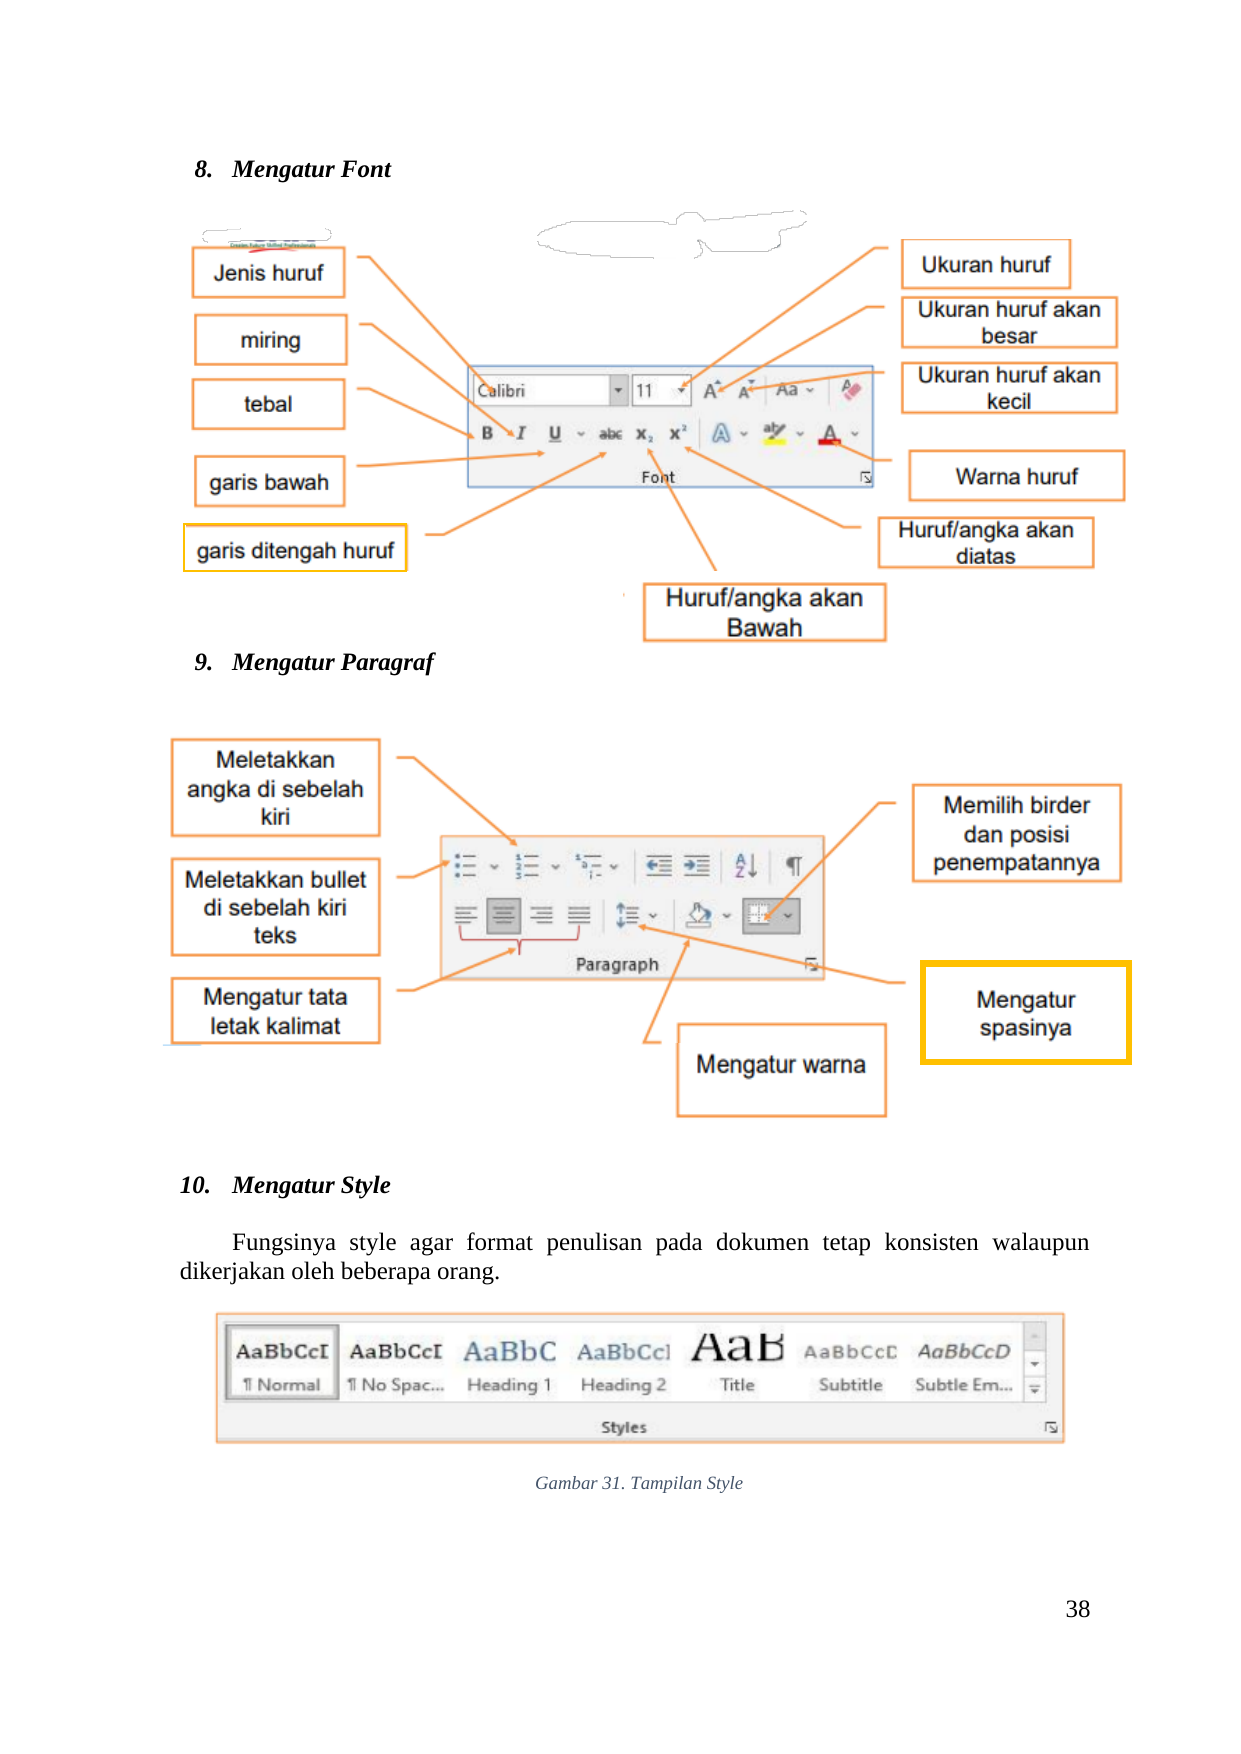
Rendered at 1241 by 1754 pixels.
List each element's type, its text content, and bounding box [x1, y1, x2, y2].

picture [186, 525, 405, 570]
picture [207, 1302, 1072, 1452]
subtitle Mengatur Style [179, 1170, 1090, 1198]
text Fungsinya style agar format penulisan pada dokumen tetap konsisten walaupun dikerjakan oleh beberapa orang. [179, 1227, 1090, 1285]
picture [186, 210, 1127, 659]
subtitle Mengatur Paragraf [194, 647, 1090, 676]
picture [926, 967, 1126, 1046]
subtitle Mengatur Font [194, 154, 1090, 183]
picture [162, 727, 1143, 1121]
